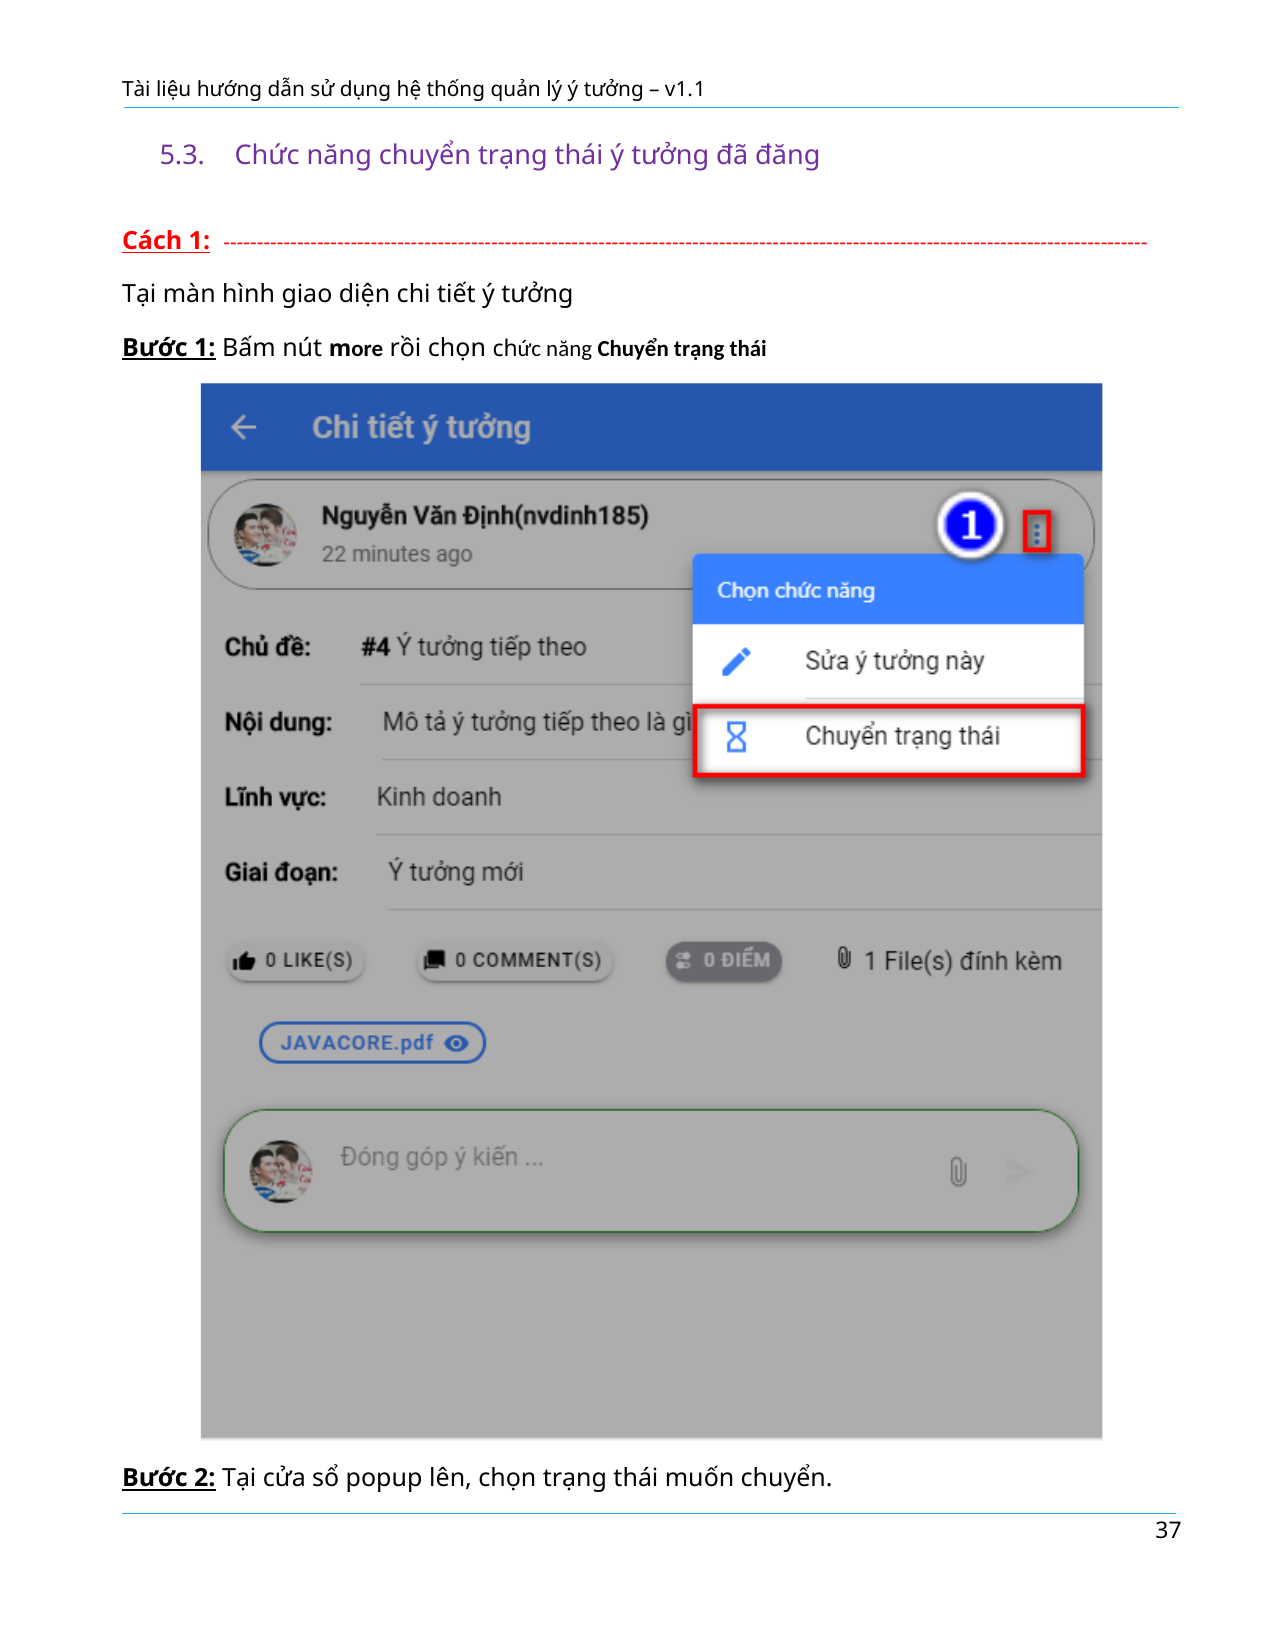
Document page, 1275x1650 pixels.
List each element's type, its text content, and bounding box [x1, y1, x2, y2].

text Bước 2: Tại cửa sổ popup lên, chọn trạng thái muốn chuyển. [122, 1460, 1181, 1494]
text Tại màn hình giao diện chi tiết ý tưởng [122, 276, 1181, 310]
picture [200, 383, 1103, 1441]
text Cách 1: ------------------------------------------------------------------------------------------------------------------------------------------ [122, 223, 1181, 257]
text Bước 1: Bấm nút more rồi chọn chức năng Chuyển trạng thái [122, 329, 1181, 364]
subtitle Chức năng chuyển trạng thái ý tưởng đã đăng [159, 135, 1181, 172]
